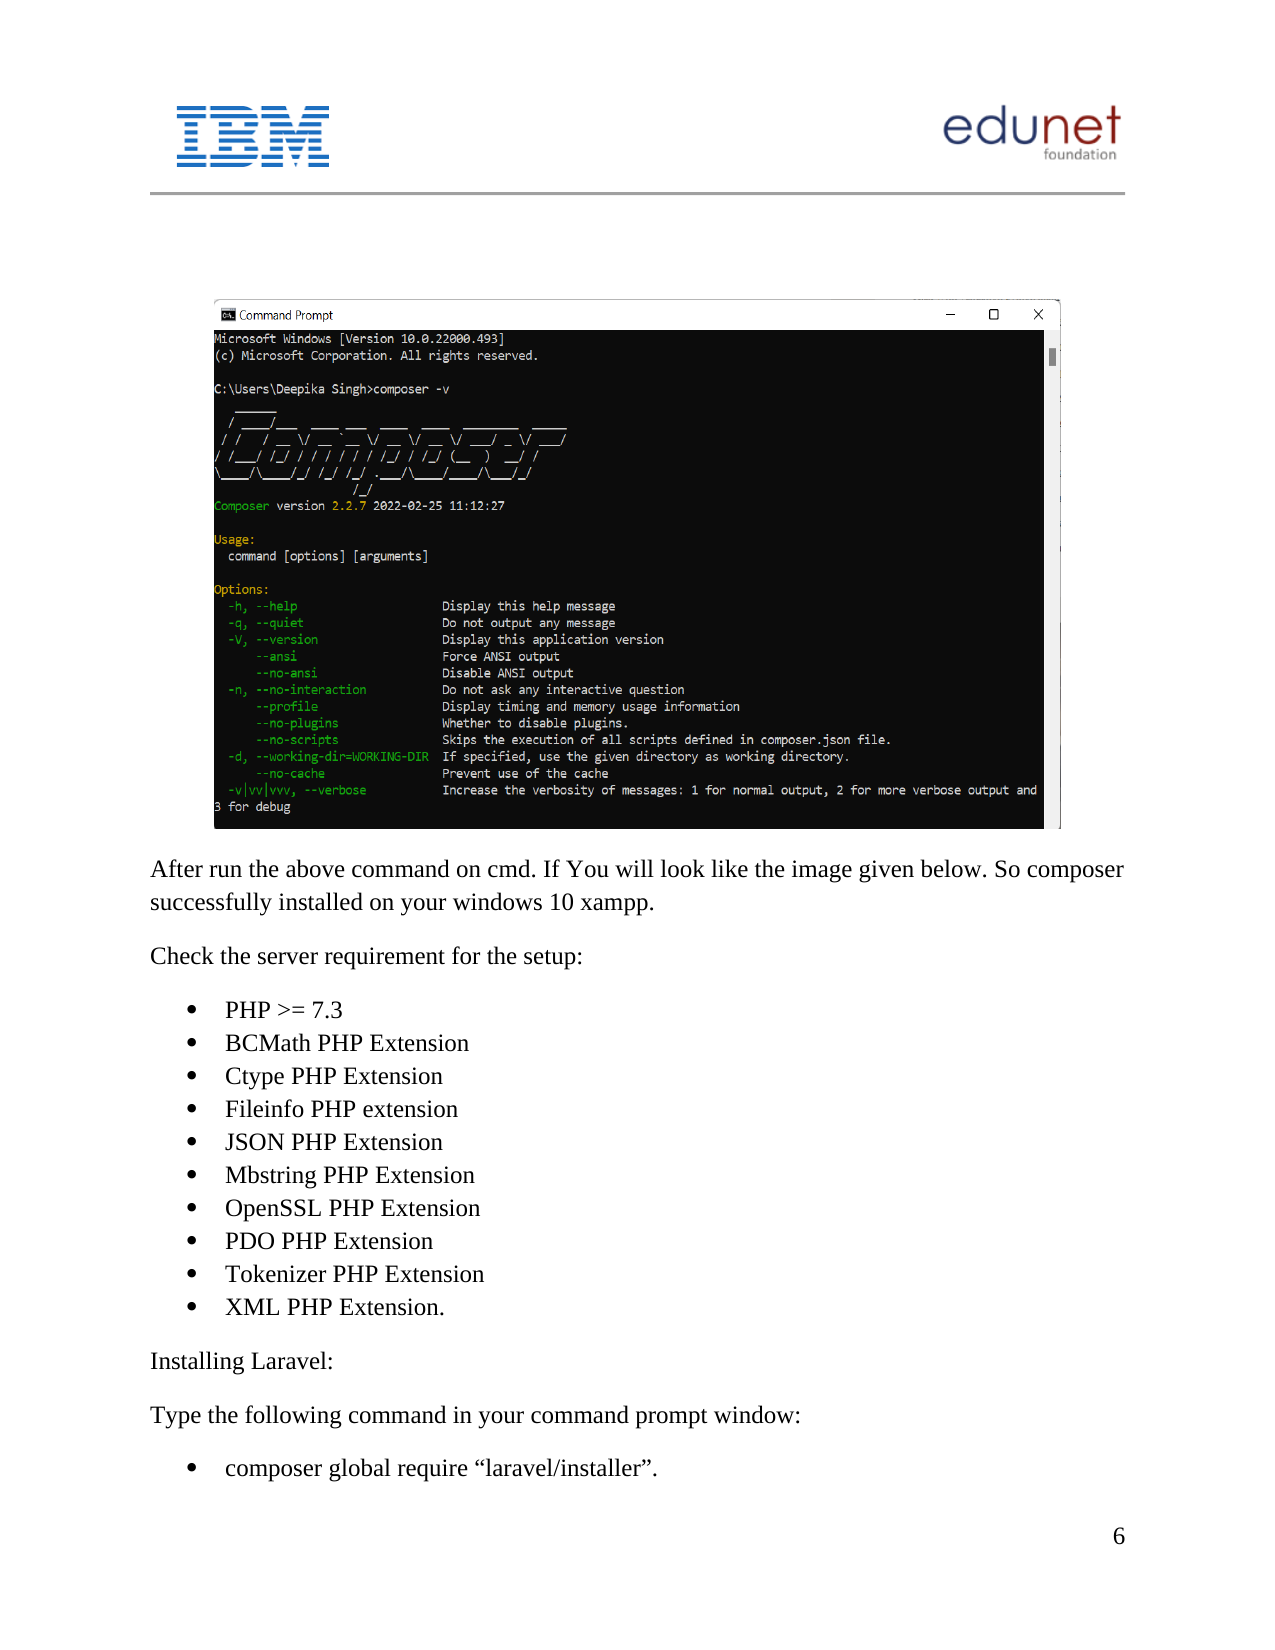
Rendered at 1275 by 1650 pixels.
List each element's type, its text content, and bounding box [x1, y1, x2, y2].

list Fileinfo PHP extension [187, 1094, 1125, 1123]
list Mbstring PHP Extension [187, 1160, 1125, 1189]
list OpenSSL PHP Extension [187, 1193, 1125, 1222]
list Ctype PHP Extension [187, 1061, 1125, 1089]
text After run the above command on cmd. If You will look like the image given below. So composer successfully installed on your windows 10 xampp. [150, 854, 1125, 916]
picture [176, 106, 329, 167]
text Check the server requirement for the setup: [150, 941, 1125, 970]
list PDO PHP Extension [187, 1226, 1125, 1255]
list XML PHP Extension. [187, 1292, 1125, 1321]
text Installing Laravel: [150, 1346, 1125, 1374]
picture [941, 95, 1125, 167]
list Tokenizer PHP Extension [187, 1259, 1125, 1288]
list composer global require “laravel/installer”. [187, 1453, 1125, 1482]
picture [214, 299, 1061, 829]
list BCMath PHP Extension [187, 1028, 1125, 1057]
text Type the following command in your command prompt window: [150, 1400, 1125, 1428]
list PHP >= 7.3 [187, 995, 1125, 1023]
list JSON PHP Extension [187, 1127, 1125, 1156]
